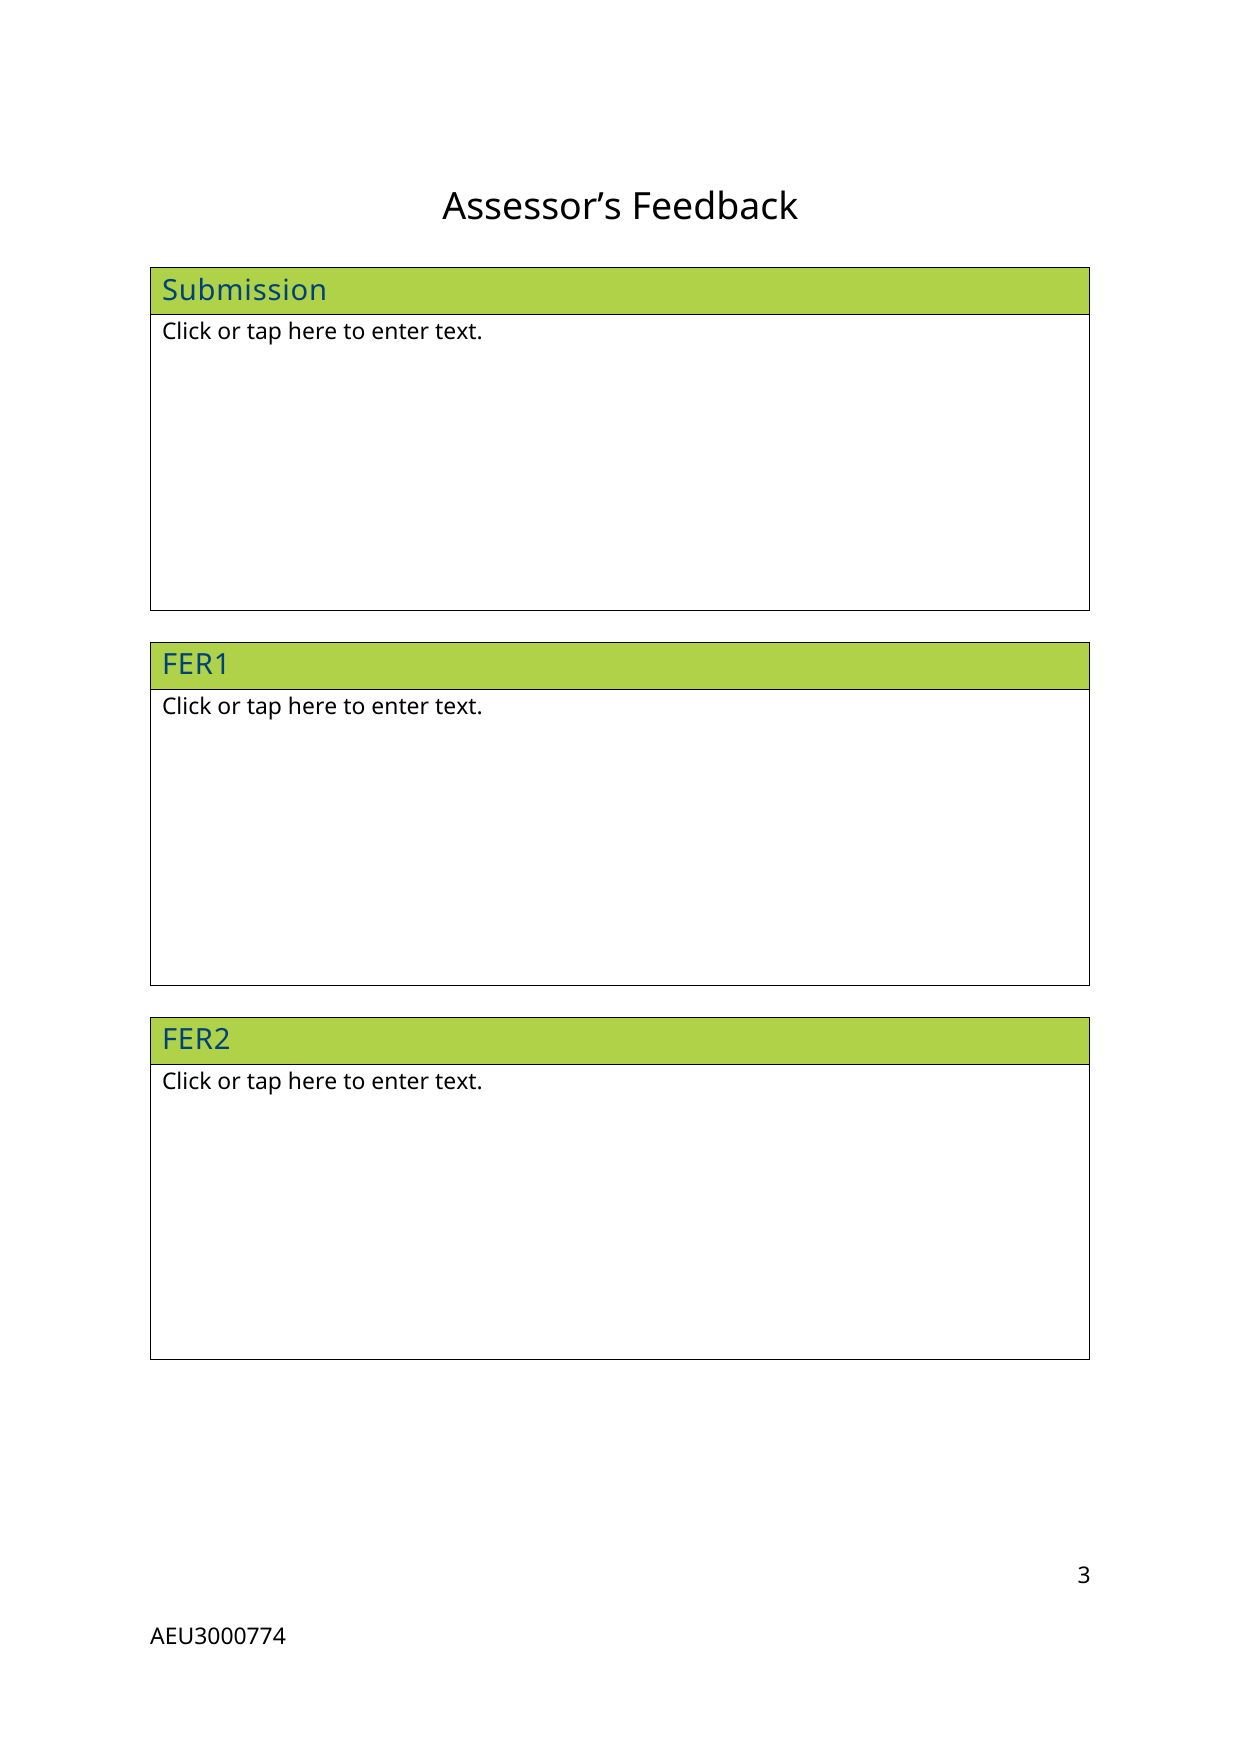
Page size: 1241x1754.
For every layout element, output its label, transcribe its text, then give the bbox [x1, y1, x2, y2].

subtitle Assessor’s Feedback [150, 179, 1090, 230]
table_header FER1 [151, 643, 1089, 689]
table_header FER2 [151, 1018, 1089, 1064]
table_header Submission [151, 268, 1089, 314]
